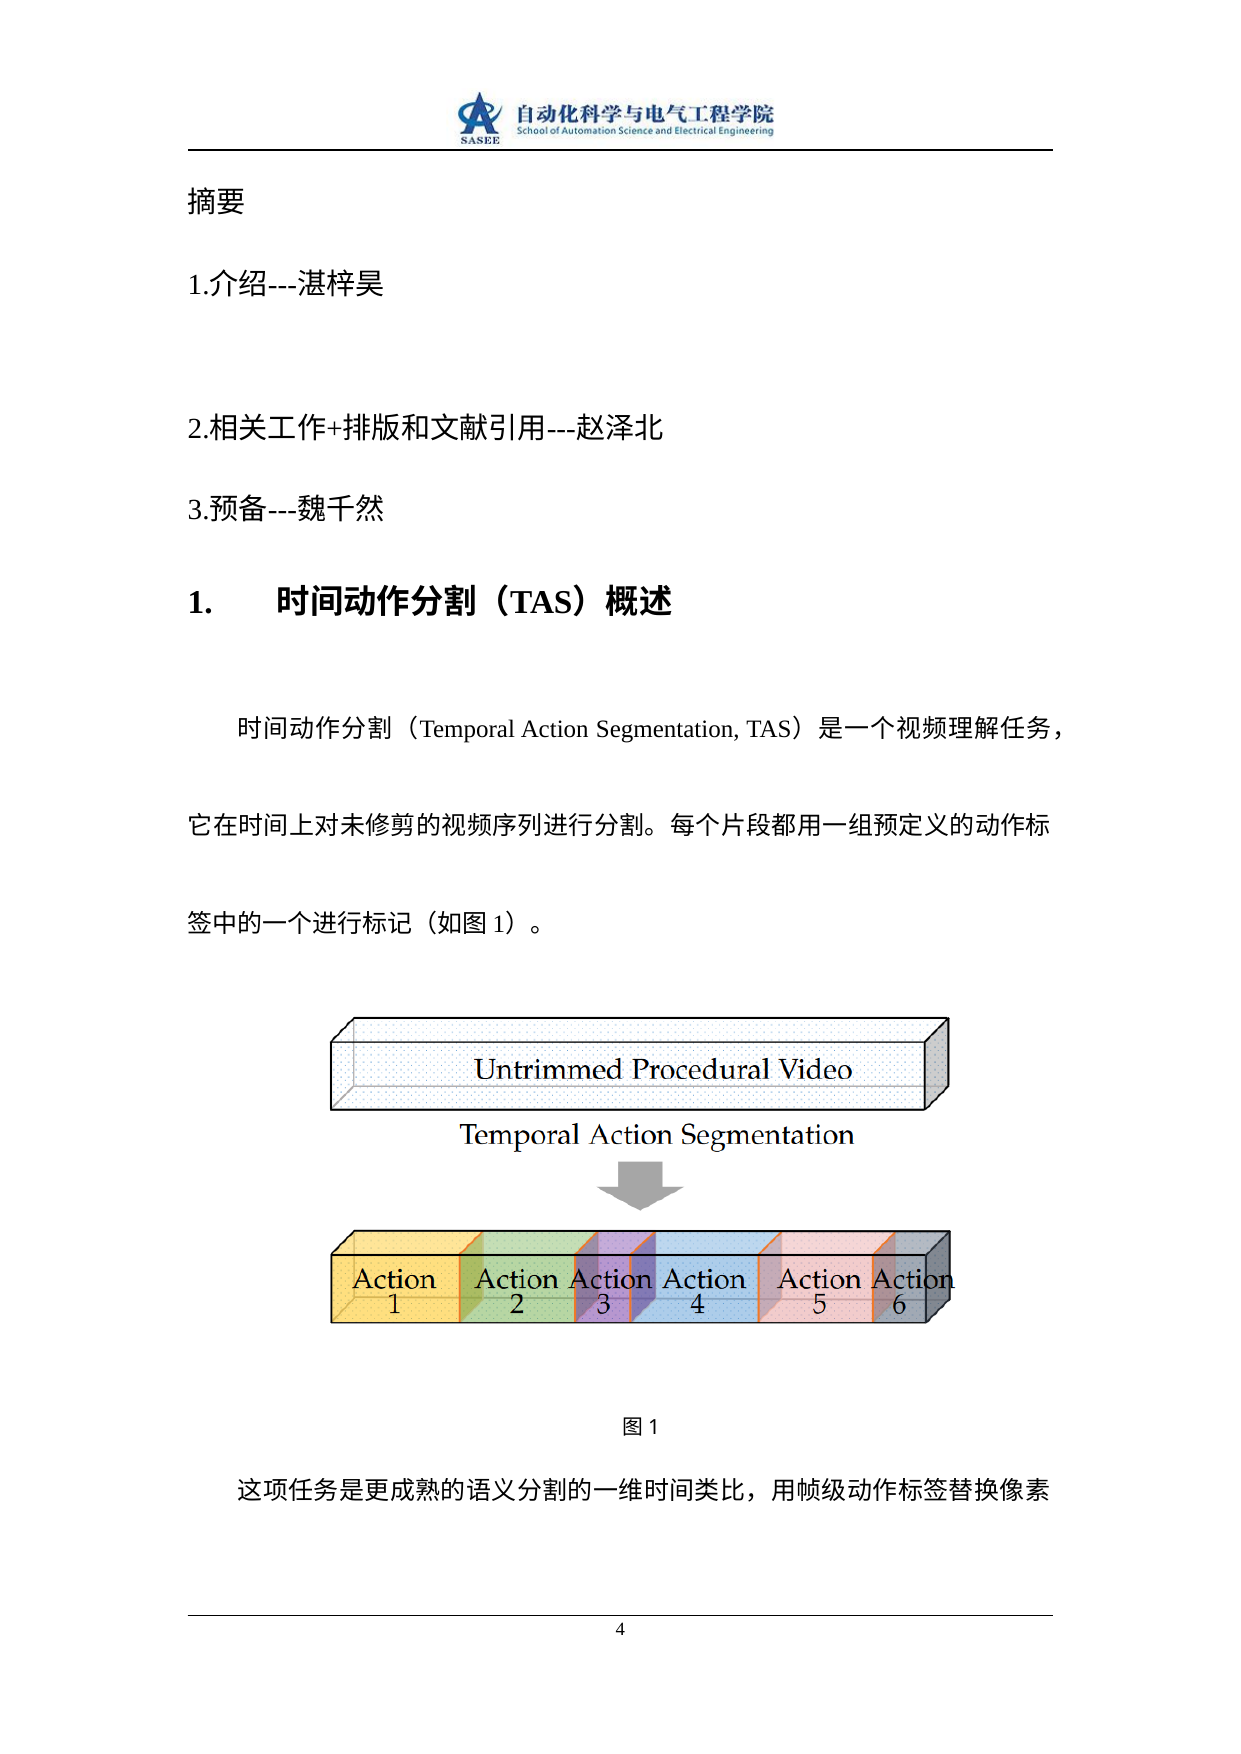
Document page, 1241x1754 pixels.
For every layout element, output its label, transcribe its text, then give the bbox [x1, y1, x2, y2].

subtitle 2.相关工作+排版和文献引用---赵泽北 [187, 393, 1053, 458]
picture [446, 88, 794, 148]
subtitle 3.预备---魏千然 [187, 474, 1053, 539]
text 这项任务是更成熟的语义分割的一维时间类比，用帧级动作标签替换像素级语义标签。它能自动分割未修剪的视频序列，有助于理解正在执行的动作，比如动作何时开始，进展到什么程度，动作如何改变环境，以及预测人们接下来会做什么。它还支持各种下游应用，如辅助技术、视频监控和人机交互。 [187, 1456, 1053, 1521]
picture [283, 972, 1008, 1366]
subtitle 时间动作分割（TAS）概述 [187, 567, 1053, 632]
subtitle 1.介绍---湛梓昊 [187, 249, 1053, 314]
text 时间动作分割（Temporal Action Segmentation, TAS）是一个视频理解任务，它在时间上对未修剪的视频序列进行分割。每个片段都用一组预定义的动作标签中的一个进行标记（如图1）。 [187, 694, 1053, 954]
text 图 1 [187, 1409, 1053, 1441]
subtitle 摘要 [187, 168, 1053, 233]
